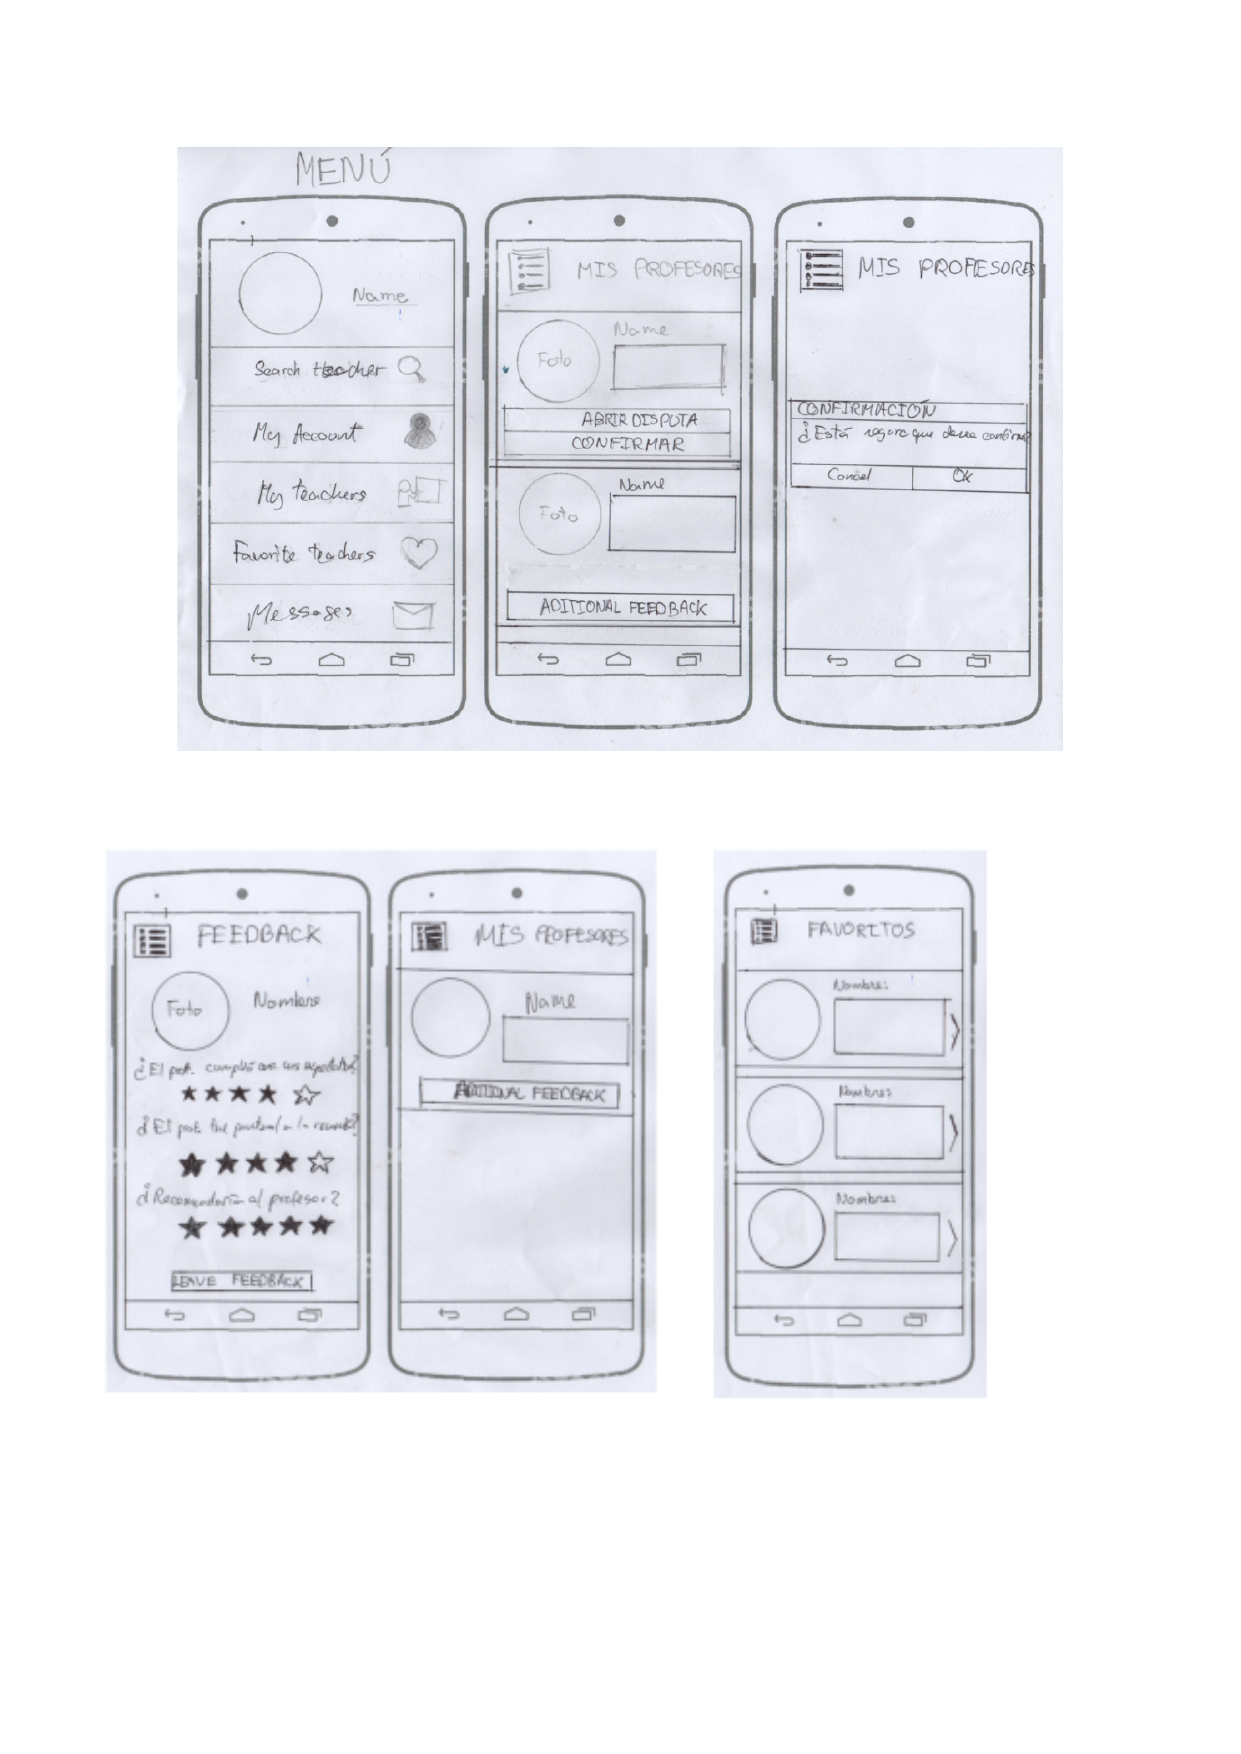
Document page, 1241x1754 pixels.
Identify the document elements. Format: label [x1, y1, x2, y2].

picture [177, 147, 1063, 751]
picture [1, 782, 1241, 1480]
